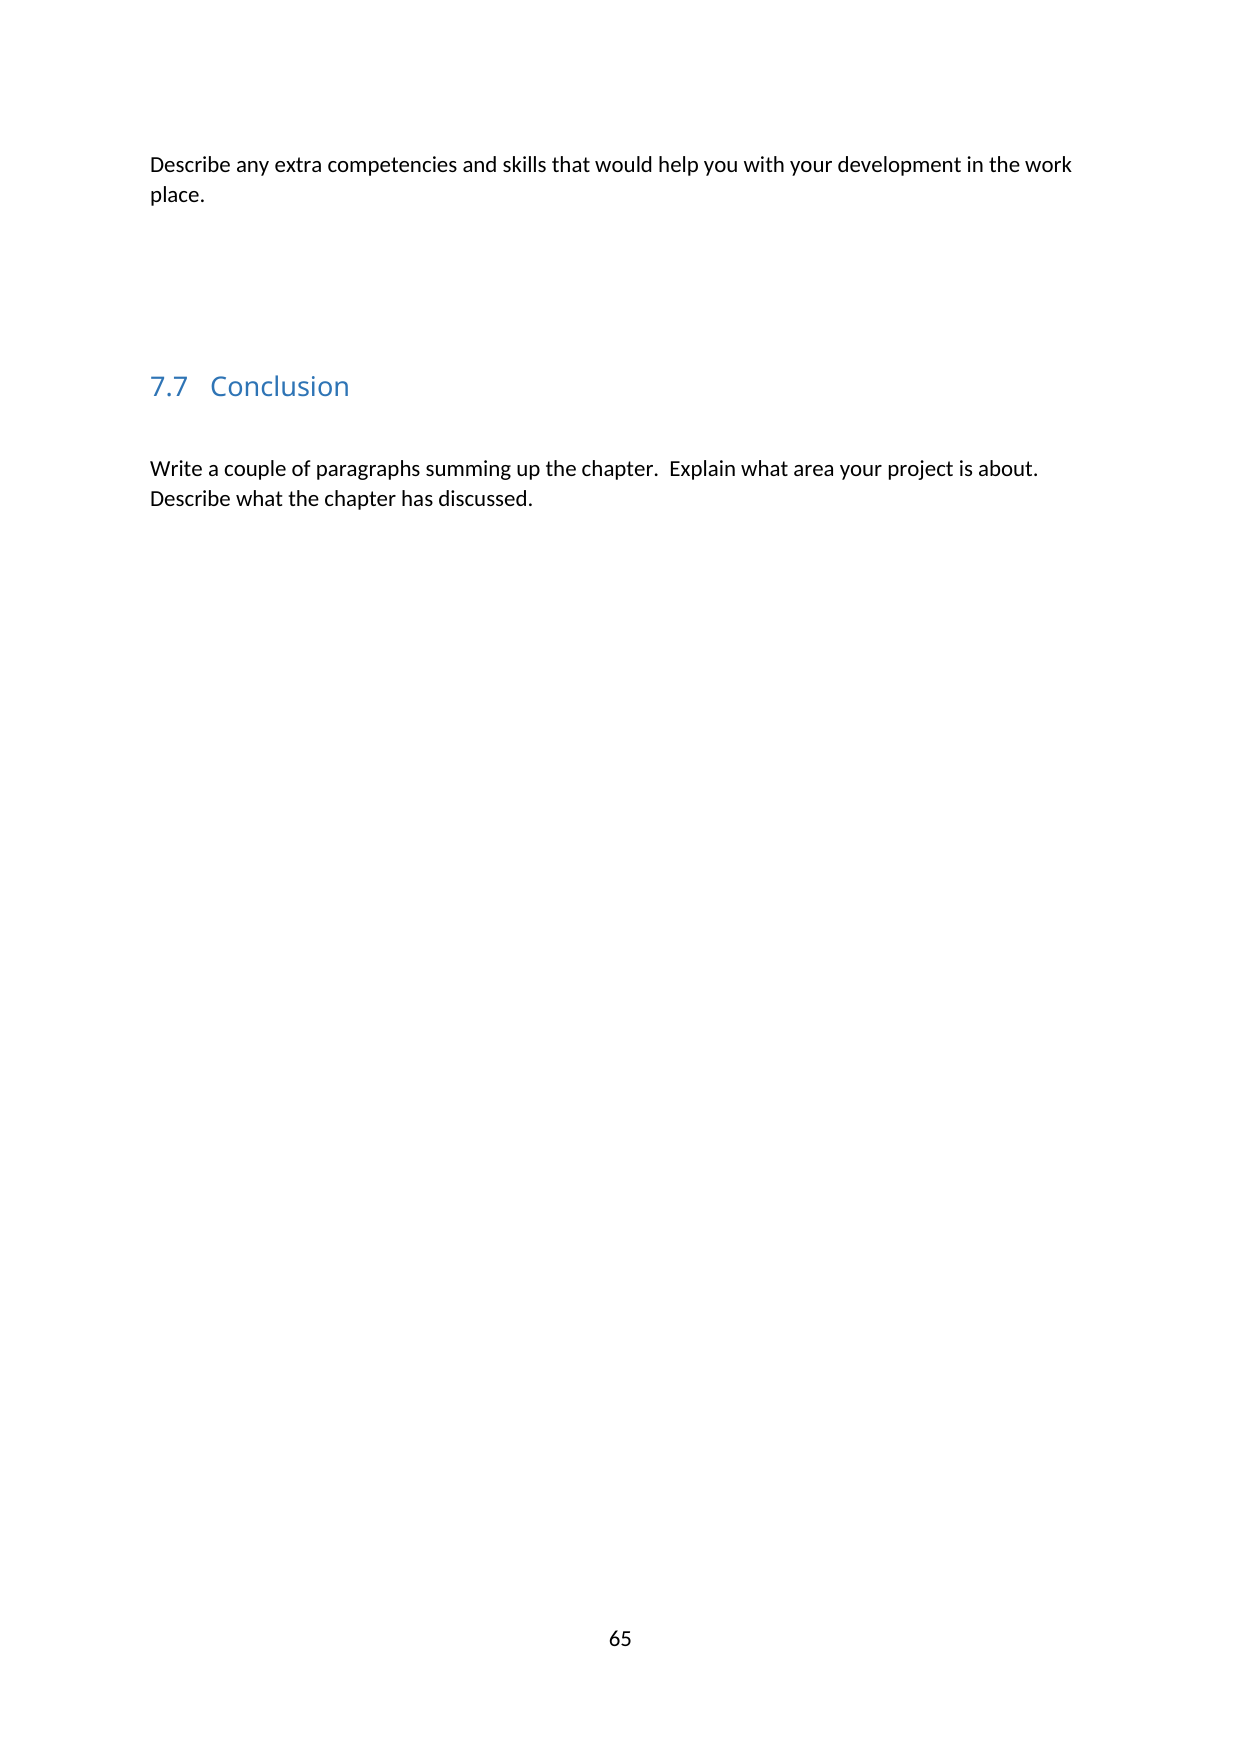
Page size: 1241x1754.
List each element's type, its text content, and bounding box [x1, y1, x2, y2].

text Write a couple of paragraphs summing up the chapter. Explain what area your project is about. Describe what the chapter has discussed. [150, 454, 1090, 513]
subtitle Conclusion [150, 368, 1090, 404]
text Describe any extra competencies and skills that would help you with your development in the work place. [150, 150, 1090, 208]
